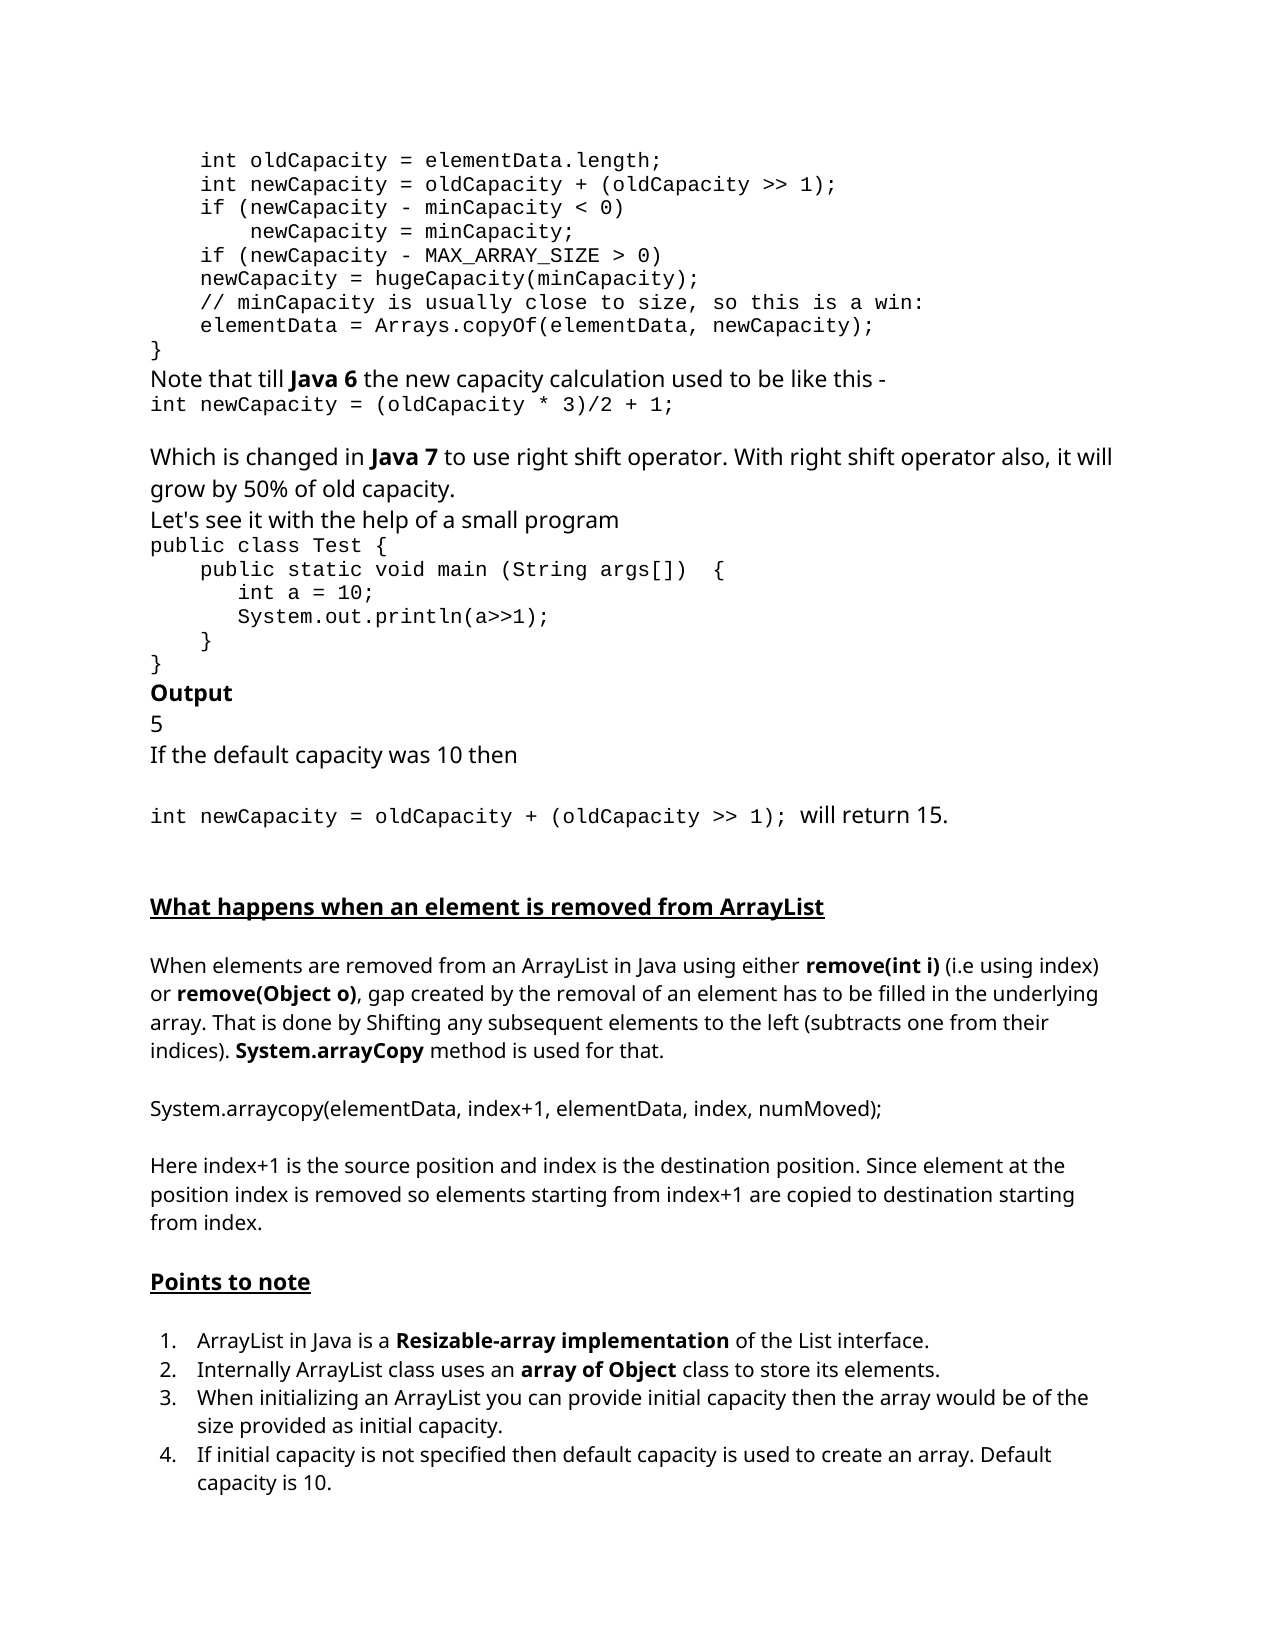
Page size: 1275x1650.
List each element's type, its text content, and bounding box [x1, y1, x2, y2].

text 5 [150, 708, 1125, 739]
text System.out.println(a>>1); [150, 606, 1125, 630]
text if (newCapacity - minCapacity < 0) [150, 197, 1125, 221]
text int newCapacity = oldCapacity + (oldCapacity >> 1); [150, 174, 1125, 197]
text Points to note [150, 1266, 1125, 1297]
text int newCapacity = oldCapacity + (oldCapacity >> 1); will return 15. [150, 799, 1125, 830]
text newCapacity = minCapacity; [150, 221, 1125, 244]
text } [150, 339, 1125, 363]
text elementData = Arrays.copyOf(elementData, newCapacity); [150, 316, 1125, 339]
text Note that till Java 6 the new capacity calculation used to be like this - [150, 363, 1125, 394]
text If the default capacity was 10 then [150, 739, 1125, 771]
text } [150, 653, 1125, 677]
list If initial capacity is not specified then default capacity is used to create an array. Default capacity is 10. [159, 1440, 1125, 1497]
text public static void main (String args[]) { [150, 559, 1125, 582]
text newCapacity = hugeCapacity(minCapacity); [150, 268, 1125, 292]
text Output [150, 677, 1125, 708]
text Here index+1 is the source position and index is the destination position. Since element at the position index is removed so elements starting from index+1 are copied to destination starting from index. [150, 1151, 1125, 1237]
text // minCapacity is usually close to size, so this is a win: [150, 292, 1125, 316]
text What happens when an element is removed from ArrayList [150, 890, 1125, 922]
text if (newCapacity - MAX_ARRAY_SIZE > 0) [150, 244, 1125, 268]
text int oldCapacity = elementData.length; [150, 150, 1125, 174]
list Internally ArrayList class uses an array of Object class to store its elements. [159, 1355, 1125, 1383]
text Which is changed in Java 7 to use right shift operator. With right shift operator also, it will grow by 50% of old capacity. Let's see it with the help of a small program [150, 441, 1125, 535]
text When elements are removed from an ArrayList in Java using either remove(int i) (i.e using index) or remove(Object o), gap created by the removal of an element has to be filled in the underlying array. That is done by Shifting any subsequent elements to the left (subtracts one from their indices). System.arrayCopy method is used for that. [150, 951, 1125, 1064]
text int a = 10; [150, 582, 1125, 606]
list When initializing an ArrayList you can provide initial capacity then the array would be of the size provided as initial capacity. [159, 1383, 1125, 1440]
text int newCapacity = (oldCapacity * 3)/2 + 1; [150, 394, 1125, 418]
text System.arraycopy(elementData, index+1, elementData, index, numMoved); [150, 1094, 1125, 1122]
list ArrayList in Java is a Resizable-array implementation of the List interface. [159, 1326, 1125, 1355]
text public class Test { [150, 535, 1125, 559]
text } [150, 630, 1125, 653]
